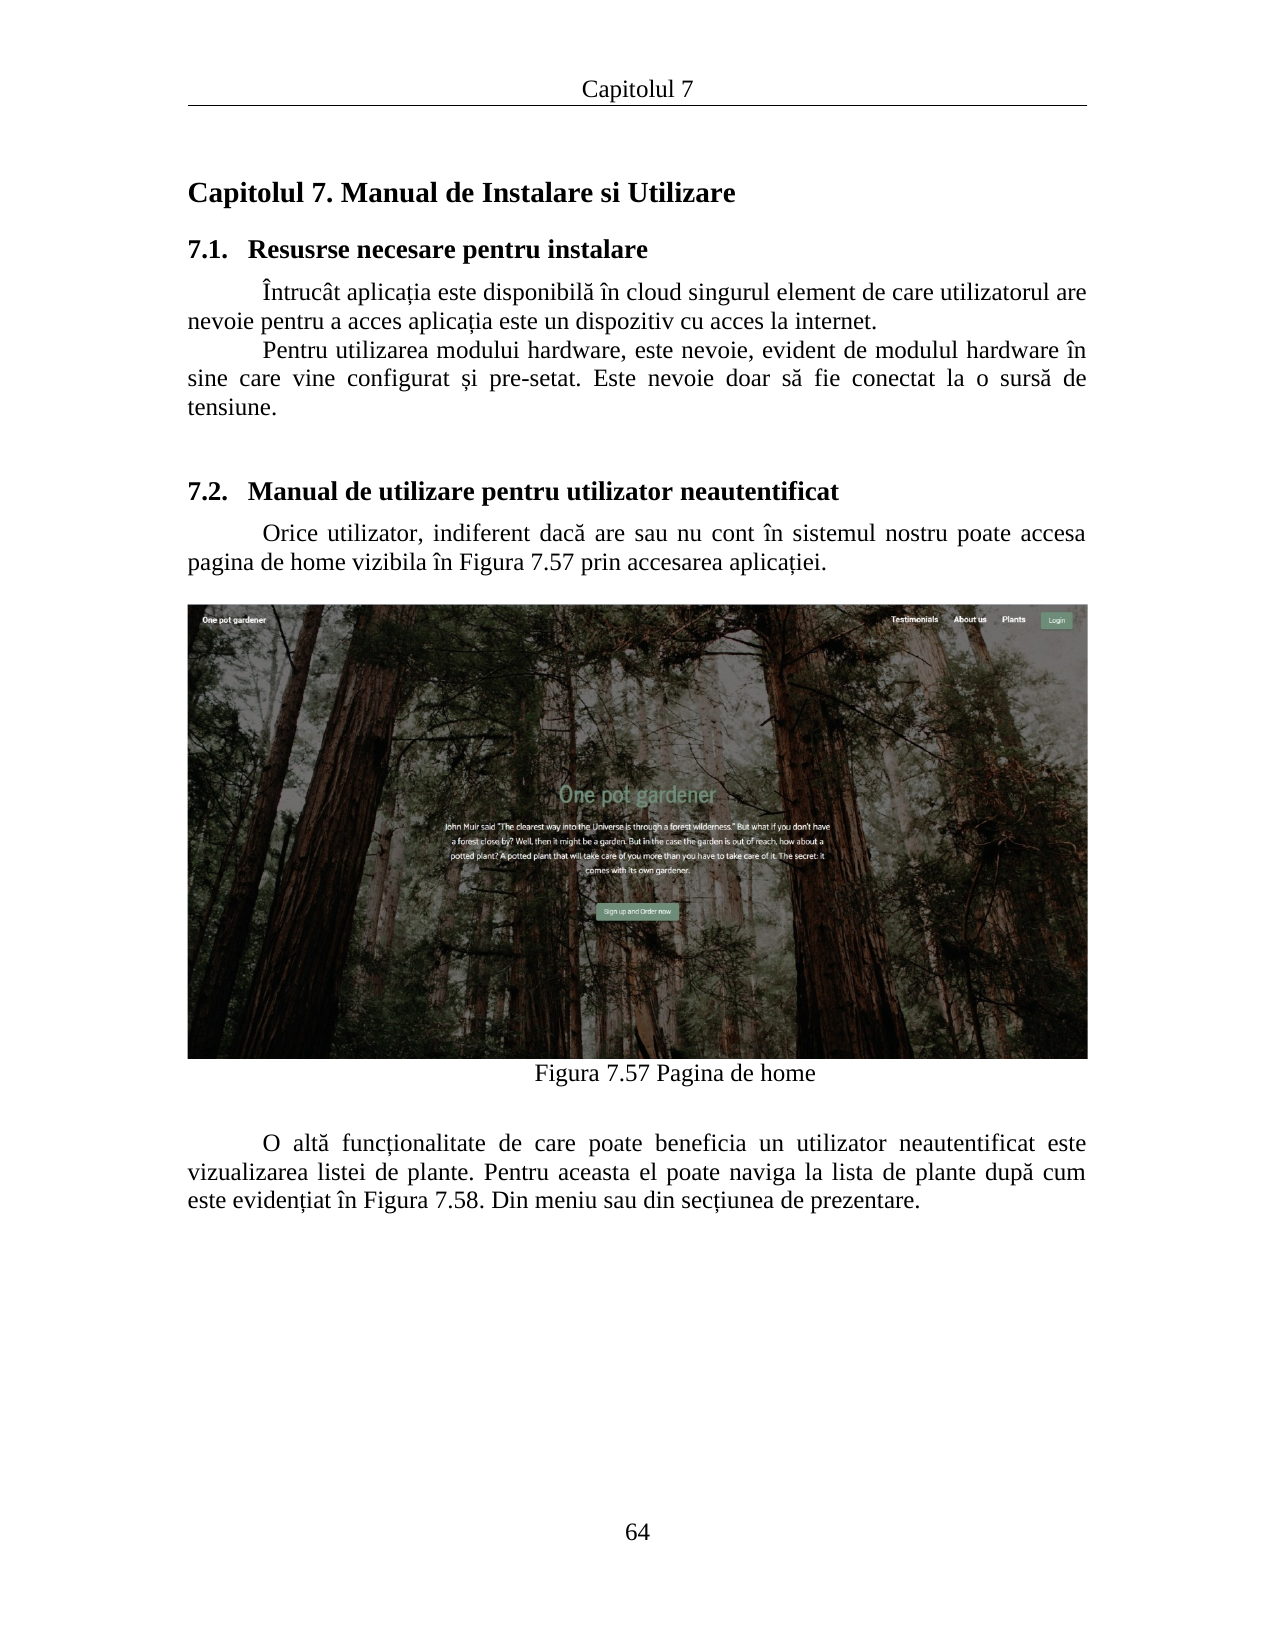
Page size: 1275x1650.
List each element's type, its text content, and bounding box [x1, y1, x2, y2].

subtitle Resusrse necesare pentru instalare [187, 233, 1087, 265]
text Pentru utilizarea modului hardware, este nevoie, evident de modulul hardware în sine care vine configurat și pre-setat. Este nevoie doar să fie conectat la o sursă de tensiune. [187, 335, 1087, 421]
subtitle Manual de Instalare si Utilizare [187, 175, 1087, 208]
text Întrucât aplicația este disponibilă în cloud singurul element de care utilizatorul are nevoie pentru a acces aplicația este un dispozitiv cu acces la internet. [187, 277, 1087, 335]
picture [187, 604, 1088, 1059]
subtitle Manual de utilizare pentru utilizator neautentificat [187, 475, 1087, 506]
